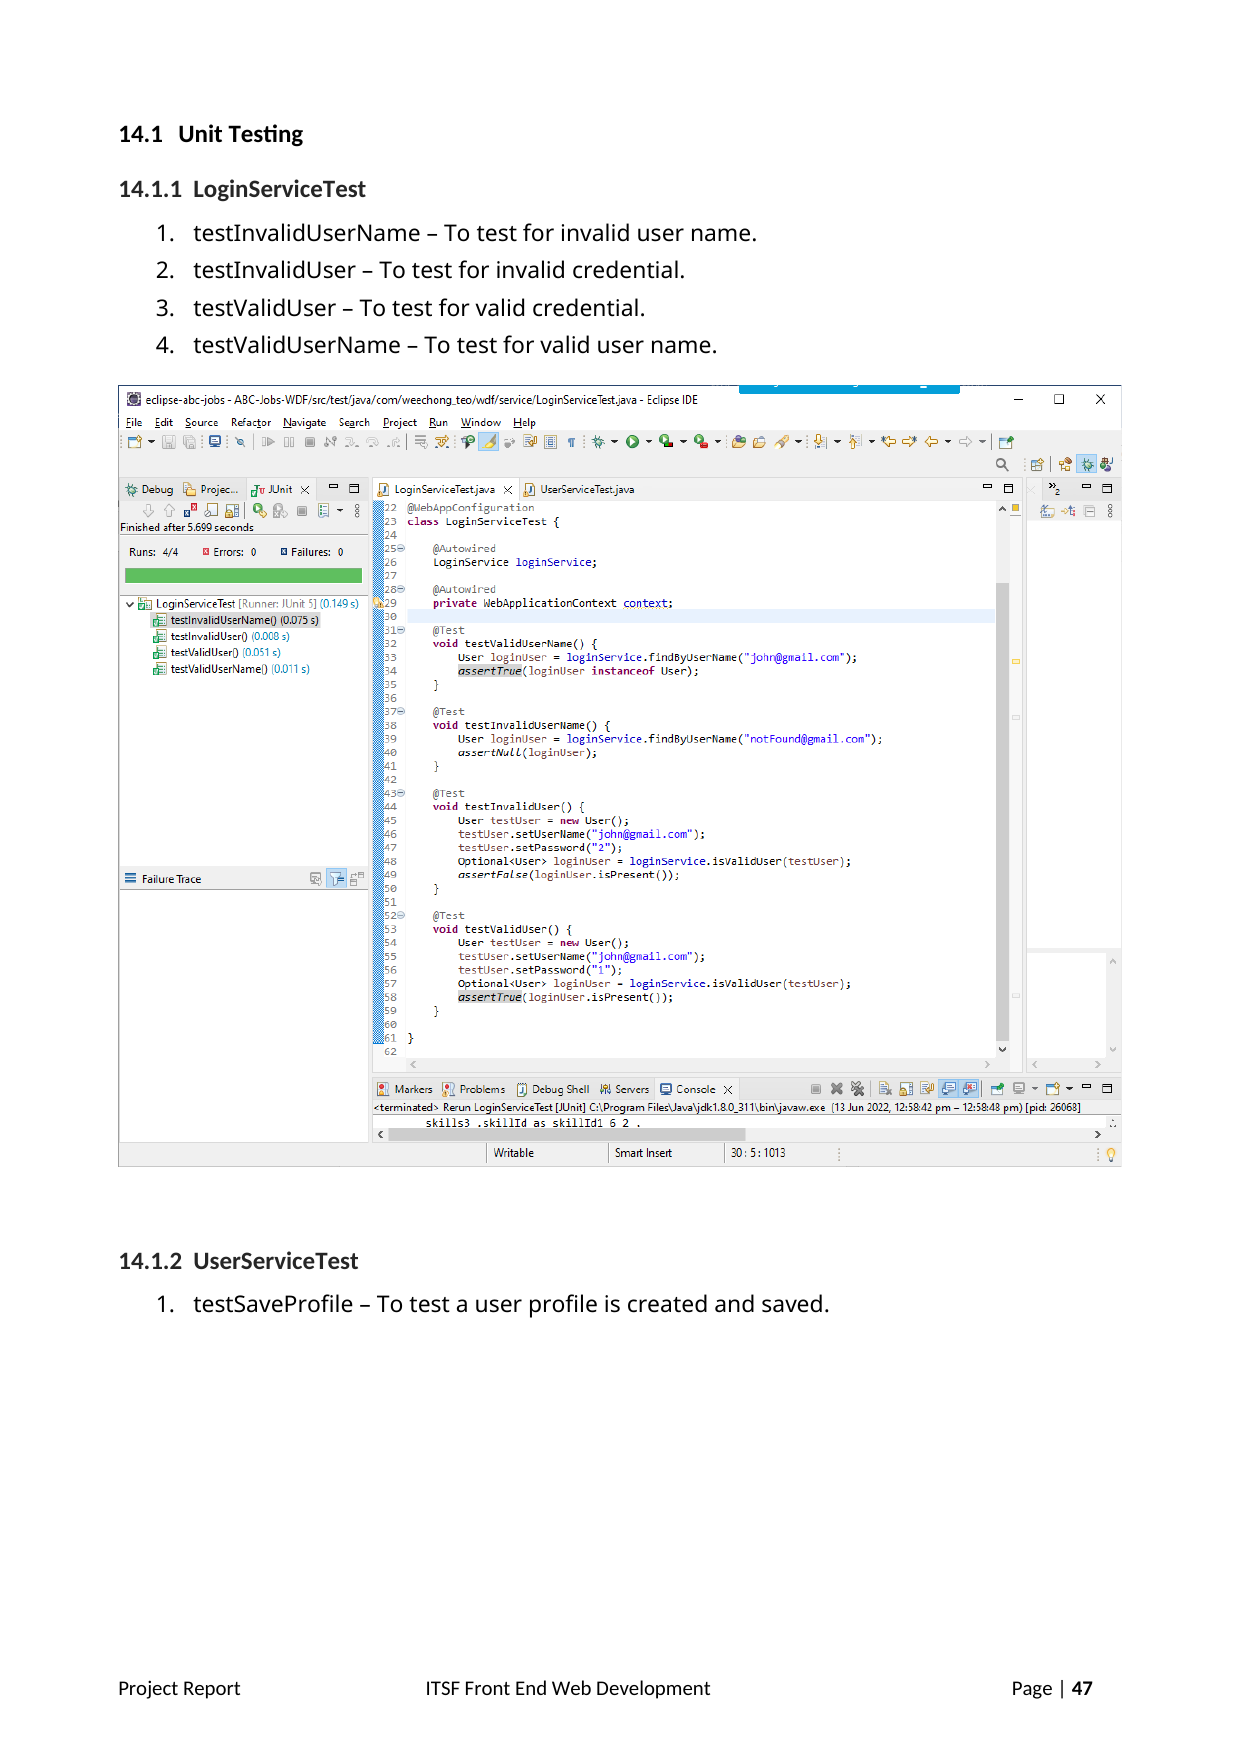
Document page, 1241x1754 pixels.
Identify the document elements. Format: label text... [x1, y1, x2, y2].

subtitle Unit Testing [118, 118, 1122, 149]
list testValidUser – To test for valid credential. [156, 292, 1122, 323]
subtitle UserServiceTest [118, 1245, 1122, 1276]
list testValidUserName – To test for valid user name. [156, 329, 1122, 360]
list testInvalidUserName – To test for invalid user name. [156, 217, 1122, 248]
list testInvalidUser – To test for invalid credential. [156, 254, 1122, 285]
picture [118, 385, 1122, 1167]
list testSaveProfile – To test a user profile is created and saved. [156, 1288, 1122, 1319]
subtitle LoginServiceTest [118, 174, 1122, 204]
